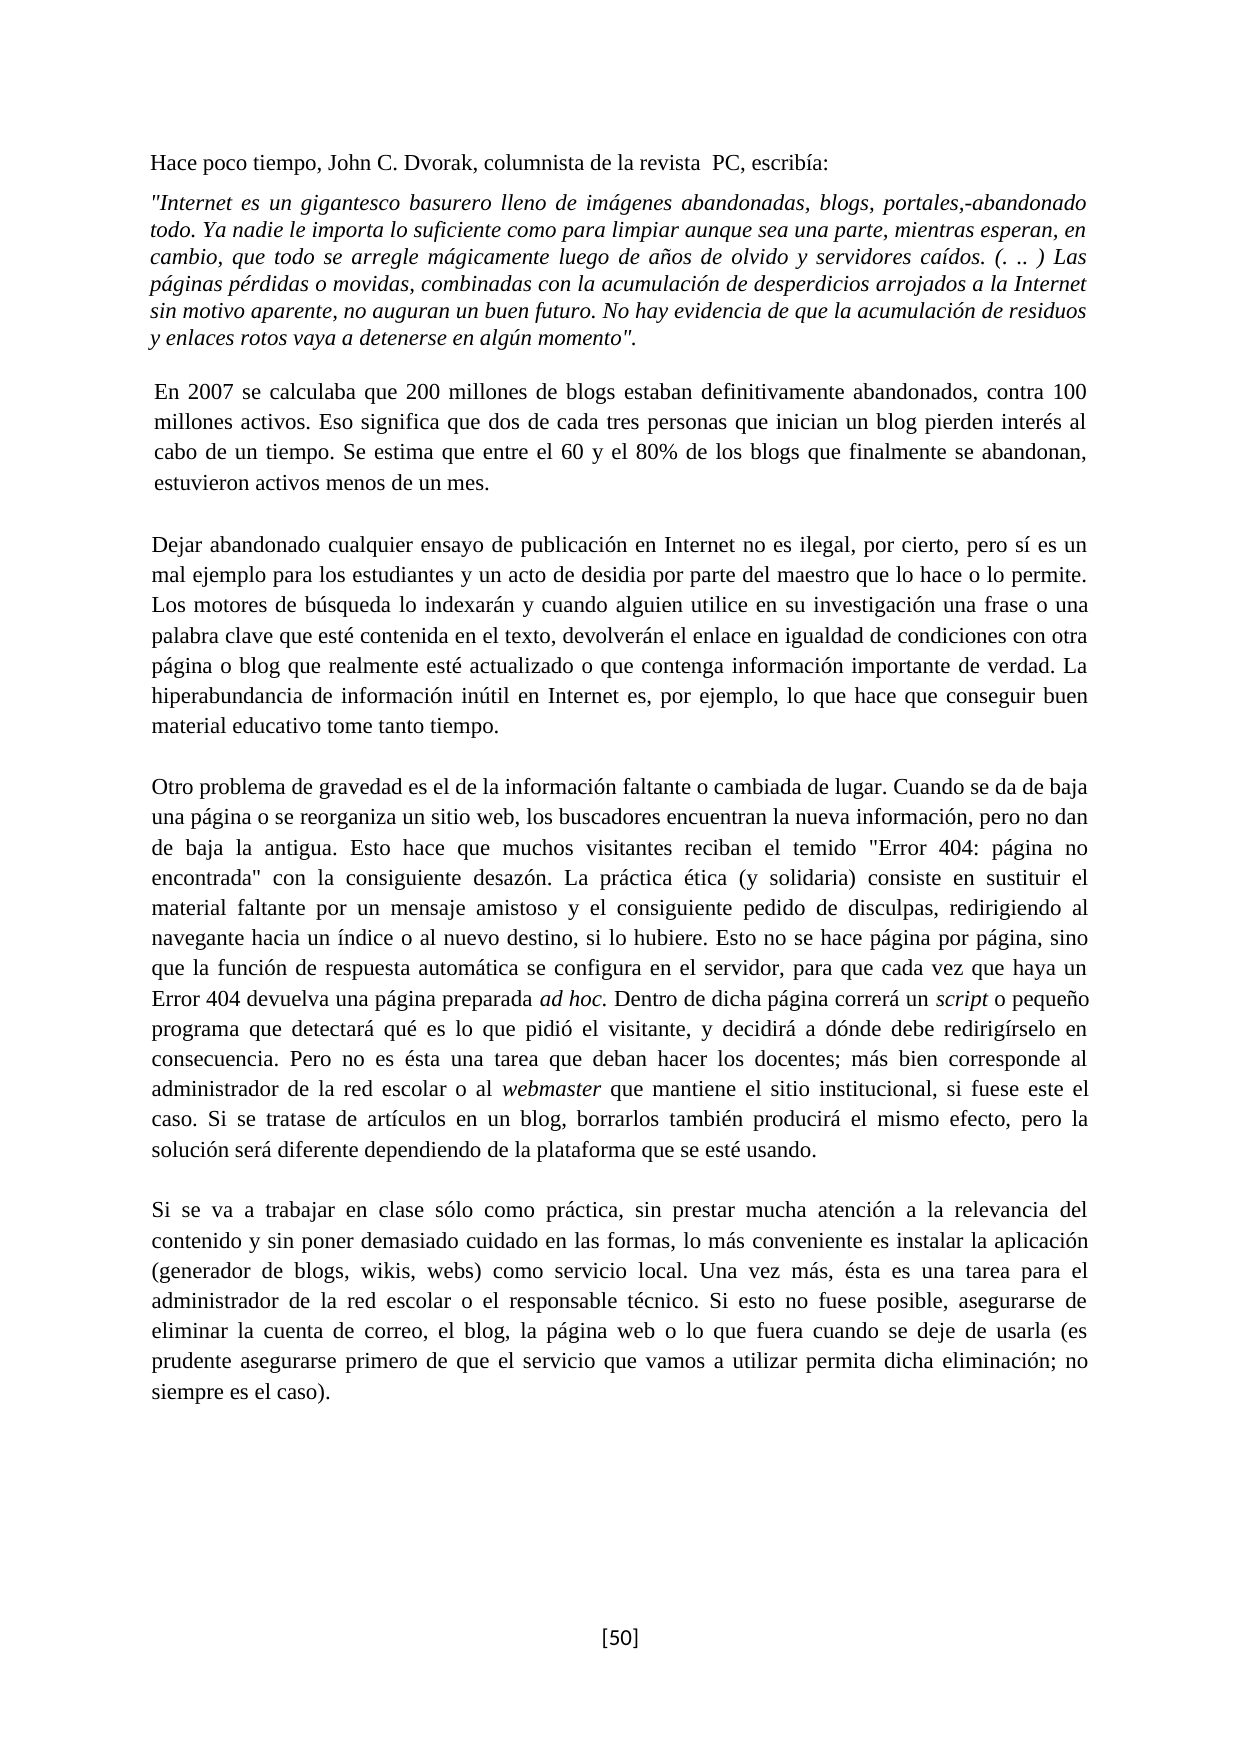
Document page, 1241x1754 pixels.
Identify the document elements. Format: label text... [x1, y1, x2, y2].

text Dejar abandonado cualquier ensayo de publicación en Internet no es ilegal, por cierto, pero sí es un mal ejemplo para los estudiantes y un acto de desidia por parte del maestro que lo hace o lo permite. Los motores de búsqueda lo indexarán y cuando alguien utilice en su investigación una frase o una palabra clave que esté contenida en el texto, devolverán el enlace en igualdad de condiciones con otra página o blog que realmente esté actualizado o que contenga información importante de verdad. La hiperabundancia de información inútil en Internet es, por ejemplo, lo que hace que conseguir buen material educativo tome tanto tiempo. [151, 531, 1090, 739]
text En 2007 se calculaba que 200 millones de blogs estaban definitivamente abandonados, contra 100 millones activos. Eso significa que dos de cada tres personas que inician un blog pierden interés al cabo de un tiempo. Se estima que entre el 60 y el 80% de los blogs que finalmente se abandonan, estuvieron activos menos de un mes. [154, 378, 1088, 495]
text Hace poco tiempo, John C. Dvorak, columnista de la revista PC, escribía: [150, 150, 1088, 175]
text "Internet es un gigantesco basurero lleno de imágenes abandonadas, blogs, portales,-abandonado todo. Ya nadie le importa lo suficiente como para limpiar aunque sea una parte, mientras esperan, en cambio, que todo se arregle mágicamente luego de años de olvido y servidores caídos. (. .. ) Las páginas pérdidas o movidas, combinadas con la acumulación de desperdicios arrojados a la Internet sin motivo aparente, no auguran un buen futuro. No hay evidencia de que la acumulación de residuos y enlaces rotos vaya a detenerse en algún momento". [150, 188, 1088, 350]
text Si se va a trabajar en clase sólo como práctica, sin prestar mucha atención a la relevancia del contenido y sin poner demasiado cuidado en las formas, lo más conveniente es instalar la aplicación (generador de blogs, wikis, webs) como servicio local. Una vez más, ésta es una tarea para el administrador de la red escolar o el responsable técnico. Si esto no fuese posible, asegurarse de eliminar la cuenta de correo, el blog, la página web o lo que fuera cuando se deje de usarla (es prudente asegurarse primero de que el servicio que vamos a utilizar permita dicha eliminación; no siempre es el caso). [151, 1196, 1090, 1404]
text Otro problema de gravedad es el de la información faltante o cambiada de lugar. Cuando se da de baja una página o se reorganiza un sitio web, los buscadores encuentran la nueva información, pero no dan de baja la antigua. Esto hace que muchos visitantes reciban el temido "Error 404: página no encontrada" con la consiguiente desazón. La práctica ética (y solidaria) consiste en sustituir el material faltante por un mensaje amistoso y el consiguiente pedido de disculpas, redirigiendo al navegante hacia un índice o al nuevo destino, si lo hubiere. Esto no se hace página por página, sino que la función de respuesta automática se configura en el servidor, para que cada vez que haya un Error 404 devuelva una página preparada ad hoc. Dentro de dicha página correrá un script o pequeño programa que detectará qué es lo que pidió el visitante, y decidirá a dónde debe redirigírselo en consecuencia. Pero no es ésta una tarea que deban hacer los docentes; más bien corresponde al administrador de la red escolar o al webmaster que mantiene el sitio institucional, si fuese este el caso. Si se tratase de artículos en un blog, borrarlos también producirá el mismo efecto, pero la solución será diferente dependiendo de la plataforma que se esté usando. [151, 773, 1090, 1162]
